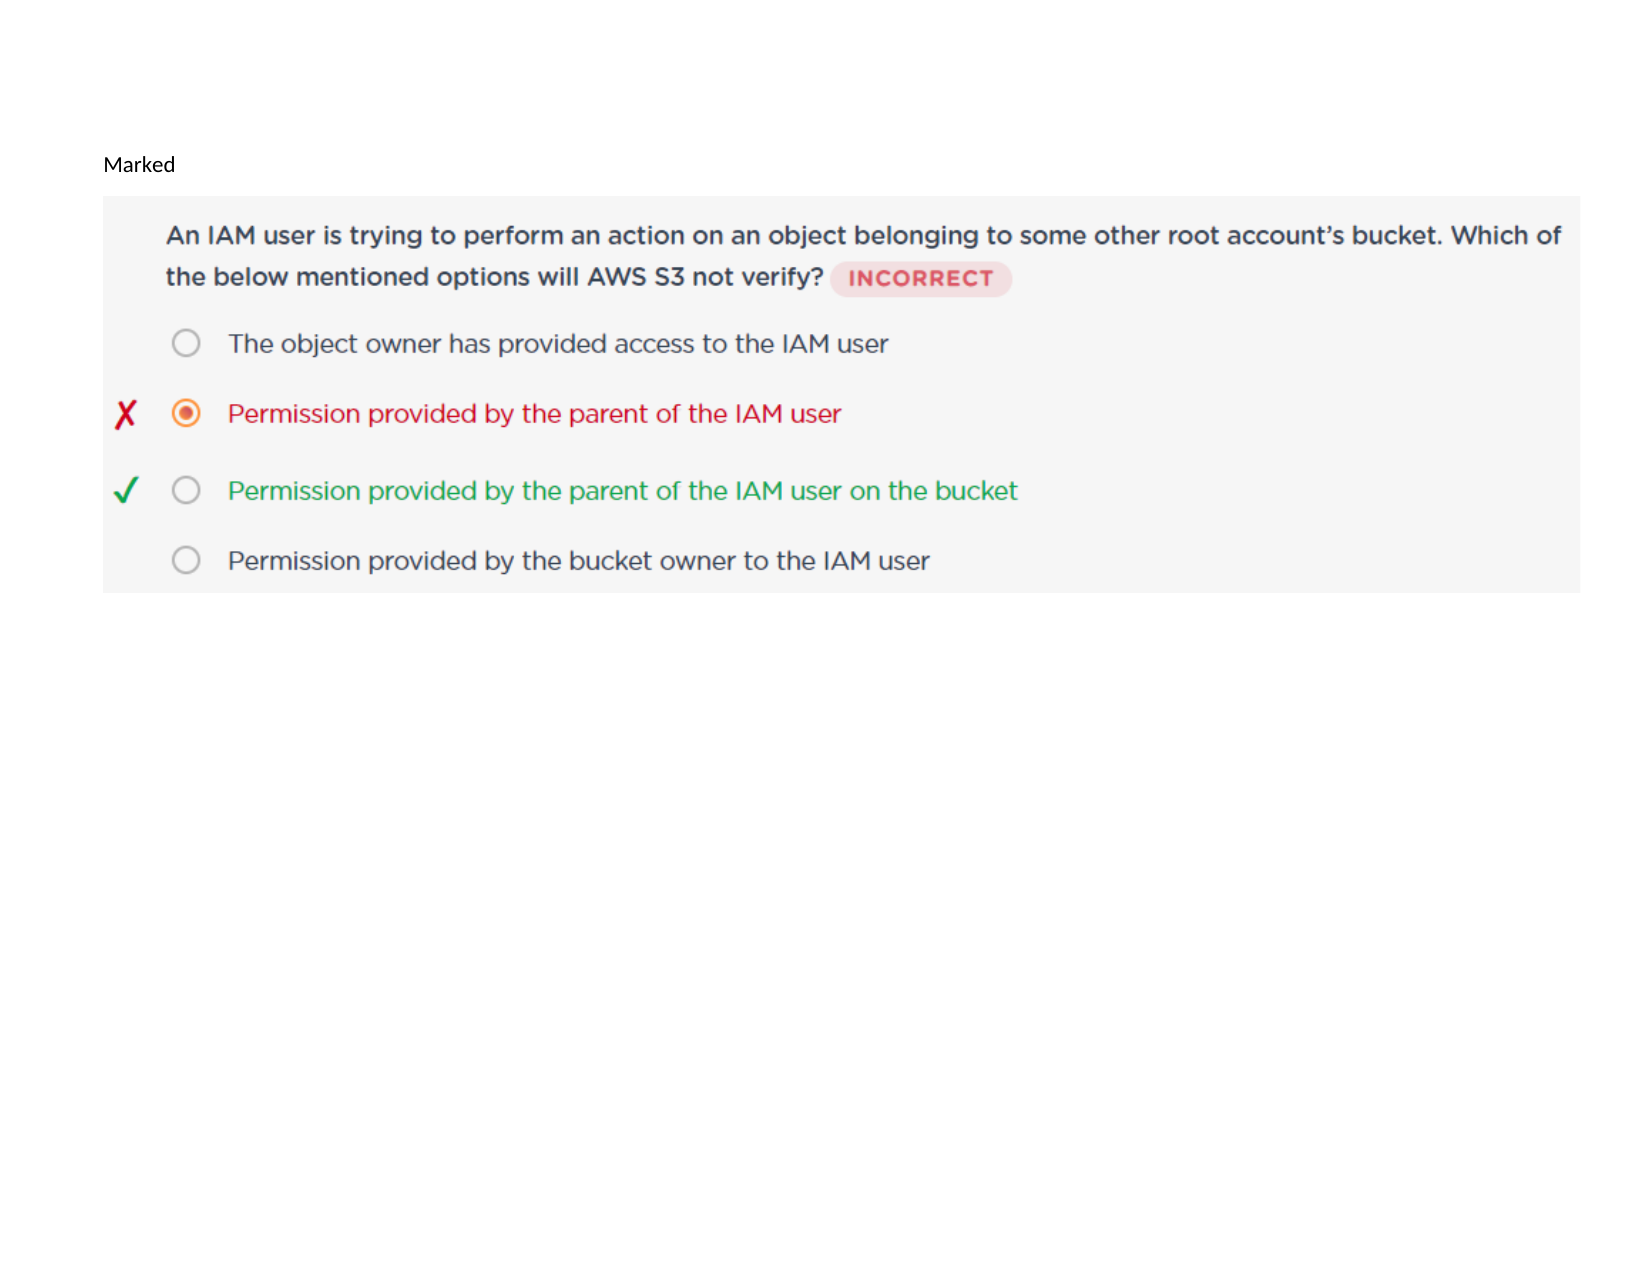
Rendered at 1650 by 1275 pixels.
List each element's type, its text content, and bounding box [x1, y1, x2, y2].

picture [103, 196, 1581, 593]
text Marked [103, 150, 1603, 178]
